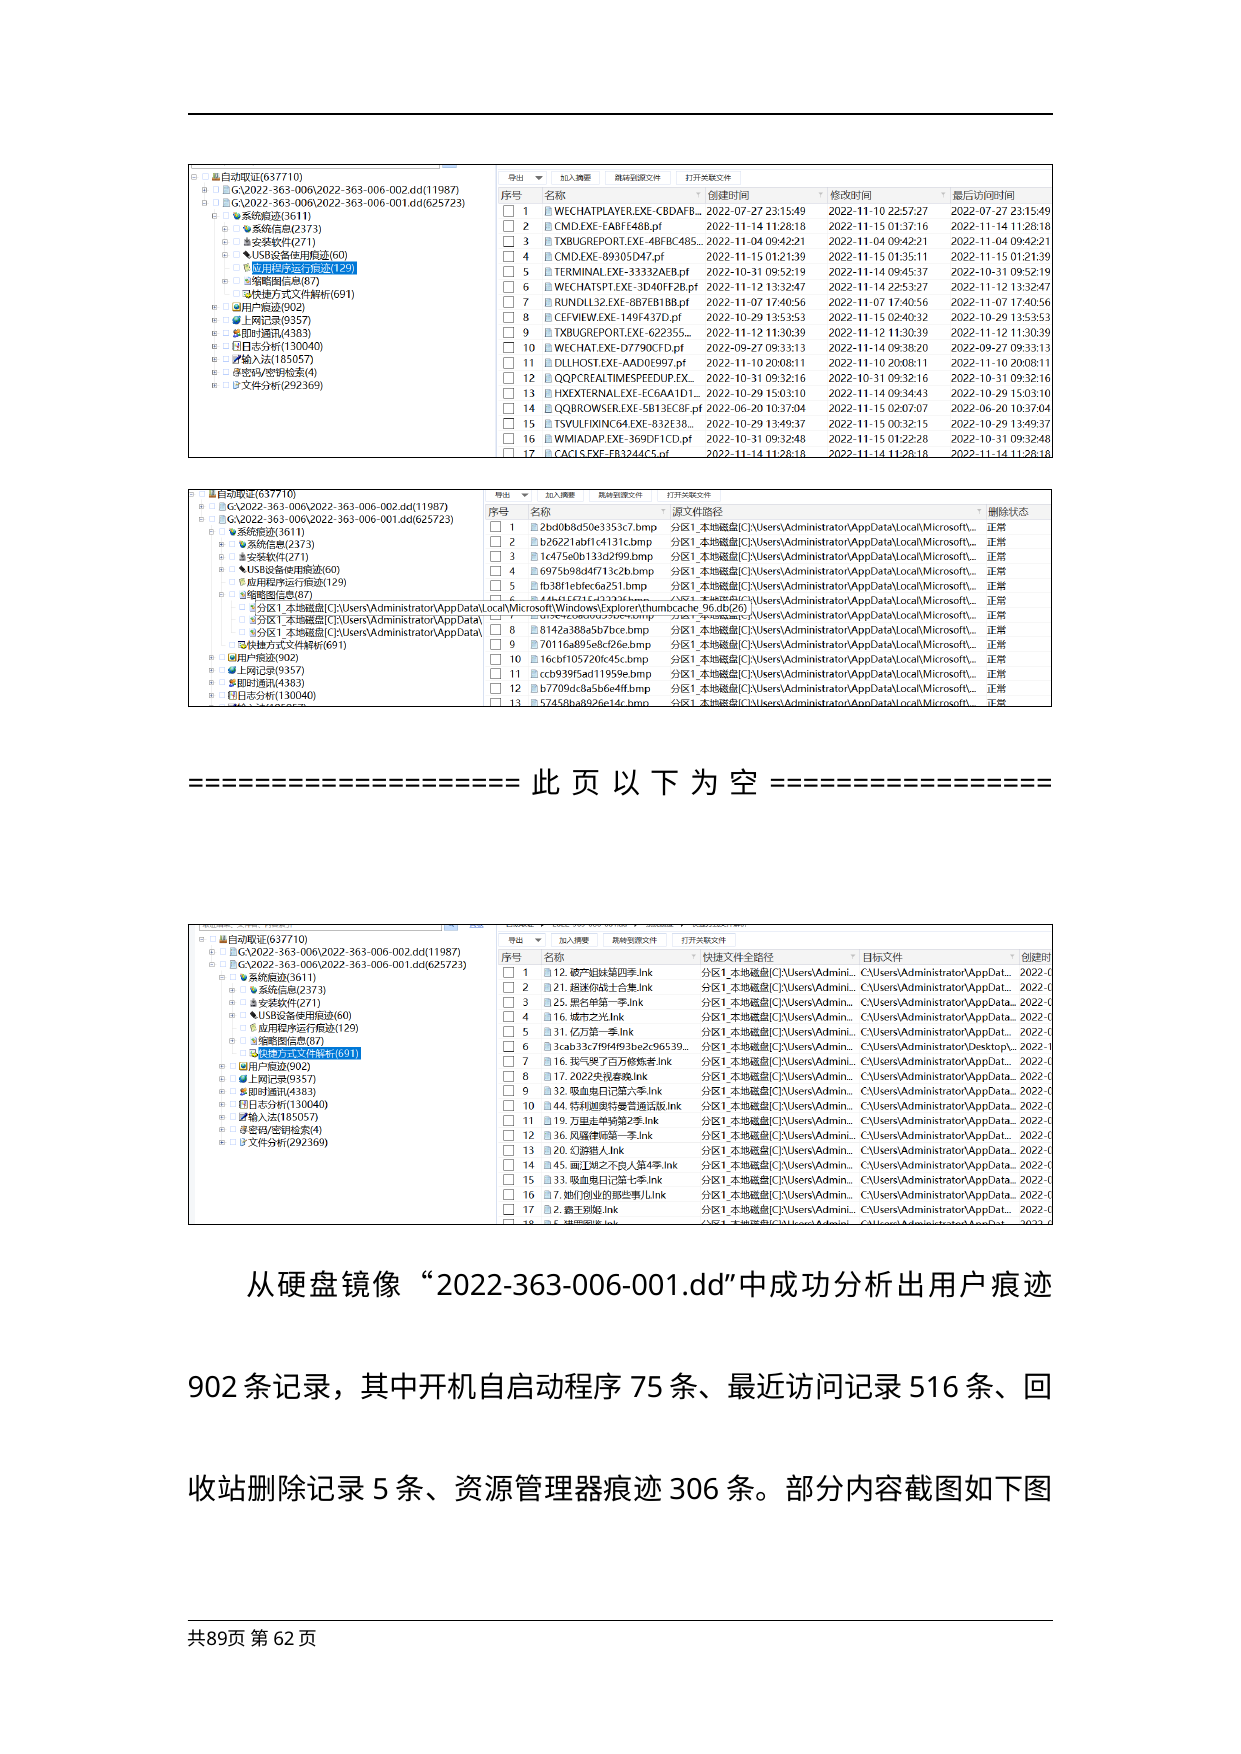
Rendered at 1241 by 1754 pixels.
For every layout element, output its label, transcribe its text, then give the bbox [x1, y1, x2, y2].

picture [189, 925, 1052, 1224]
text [187, 1249, 1053, 1521]
picture [189, 490, 1051, 706]
picture [189, 165, 1052, 457]
text ====================此页以下为空================= [187, 747, 1053, 815]
